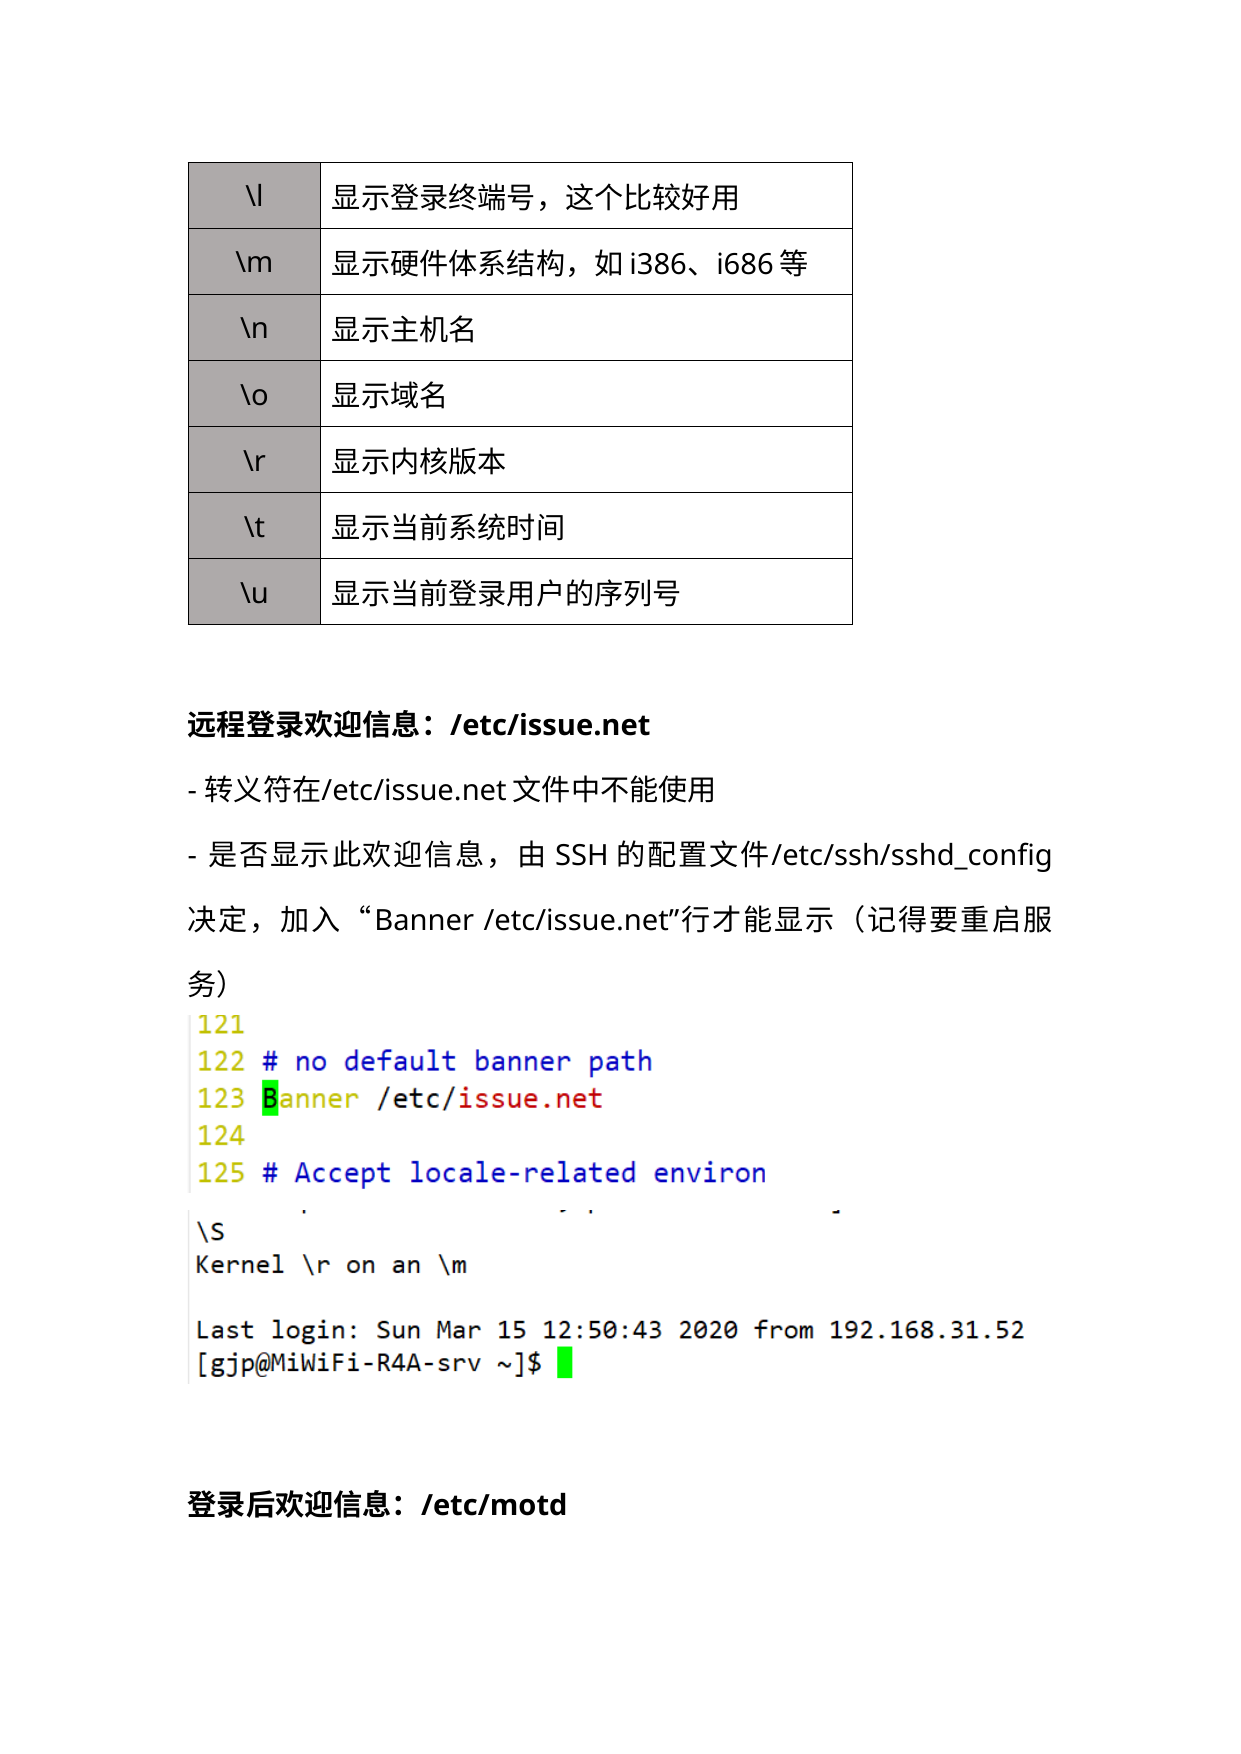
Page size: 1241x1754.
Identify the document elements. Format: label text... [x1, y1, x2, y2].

table_cell \t [189, 493, 320, 558]
table_cell \o [189, 361, 320, 426]
table_cell 显示当前系统时间 [321, 493, 852, 558]
text 登录后欢迎信息：/etc/motd [187, 1470, 1053, 1535]
table_cell \n [189, 295, 320, 360]
table_cell 显示主机名 [321, 295, 852, 360]
picture [187, 1015, 765, 1193]
table_cell 显示当前登录用户的序列号 [321, 559, 852, 624]
table_cell 显示硬件体系结构，如i386、i686等 [321, 229, 852, 294]
picture [187, 1210, 1053, 1384]
table_cell 显示内核版本 [321, 427, 852, 492]
text - 转义符在/etc/issue.net文件中不能使用 [187, 755, 1053, 820]
table_cell \l [189, 163, 320, 228]
table_cell \m [189, 229, 320, 294]
table_cell \u [189, 559, 320, 624]
text 远程登录欢迎信息：/etc/issue.net [187, 690, 1053, 755]
table_cell \r [189, 427, 320, 492]
table_cell 显示域名 [321, 361, 852, 426]
table_cell 显示登录终端号，这个比较好用 [321, 163, 852, 228]
text - 是否显示此欢迎信息，由SSH的配置文件/etc/ssh/sshd_config决定，加入“Banner /etc/issue.net”行才能显示（记得要重启服务） [187, 820, 1053, 1015]
